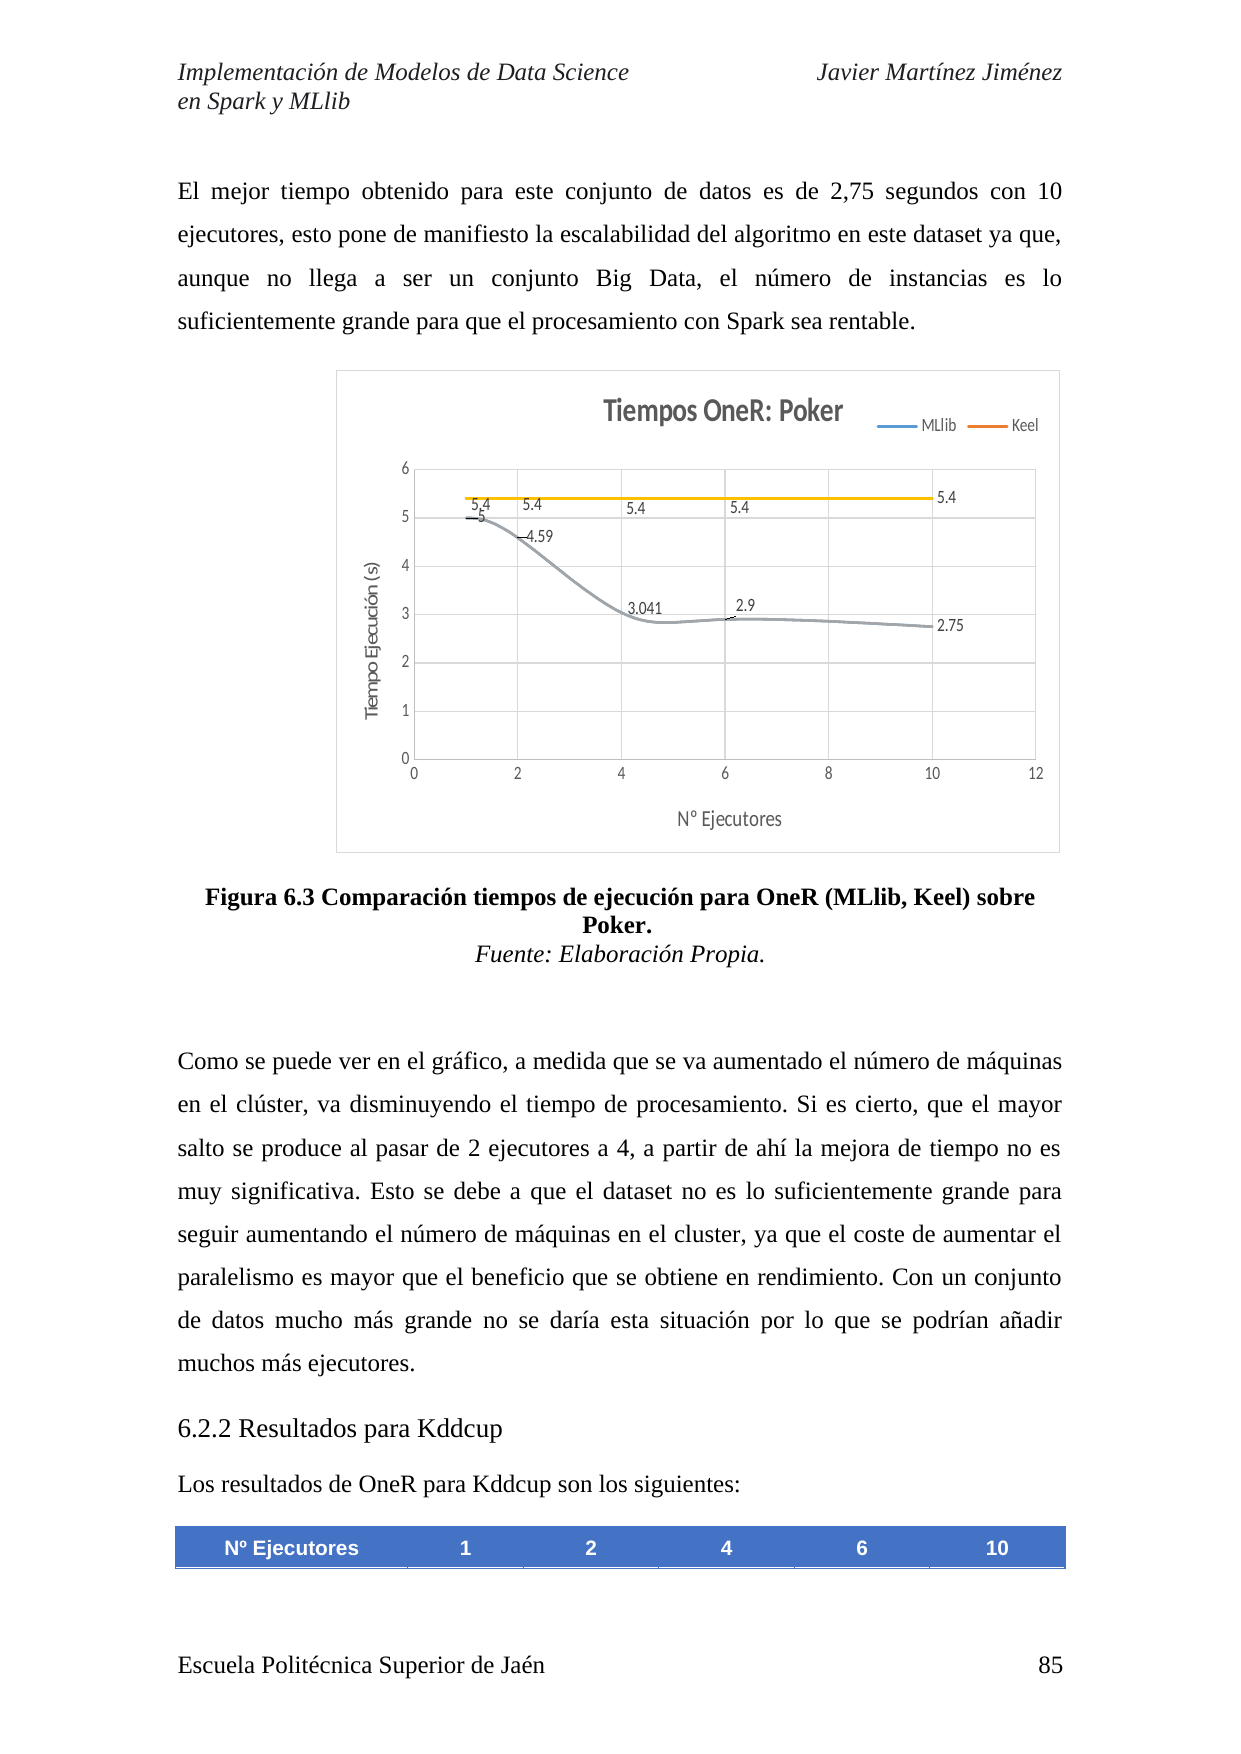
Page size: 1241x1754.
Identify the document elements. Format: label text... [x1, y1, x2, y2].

subtitle 6.2.2 Resultados para Kddcup [177, 1412, 1063, 1443]
table_header 4 [659, 1527, 794, 1567]
text Figura 6.3 Comparación tiempos de ejecución para OneR (MLlib, Keel) sobre Poker. Fuente: Elaboración Propia. [177, 853, 1063, 968]
table_header Nº Ejecutores [176, 1527, 407, 1567]
text El mejor tiempo obtenido para este conjunto de datos es de 2,75 segundos con 10 ejecutores, esto pone de manifiesto la escalabilidad del algoritmo en este dataset ya que, aunque no llega a ser un conjunto Big Data, el número de instancias es lo suficientemente grande para que el procesamiento con Spark sea rentable. [177, 176, 1063, 334]
table_header 2 [524, 1527, 658, 1567]
text Los resultados de OneR para Kddcup son los siguientes: [177, 1469, 1063, 1497]
table_header 10 [930, 1527, 1064, 1567]
table_header 1 [408, 1527, 523, 1567]
table_header 6 [795, 1527, 929, 1567]
text Como se puede ver en el gráfico, a medida que se va aumentado el número de máquinas en el clúster, va disminuyendo el tiempo de procesamiento. Si es cierto, que el mayor salto se produce al pasar de 2 ejecutores a 4, a partir de ahí la mejora de tiempo no es muy significativa. Esto se debe a que el dataset no es lo suficientemente grande para seguir aumentando el número de máquinas en el cluster, ya que el coste de aumentar el paralelismo es mayor que el beneficio que se obtiene en rendimiento. Con un conjunto de datos mucho más grande no se daría esta situación por lo que se podrían añadir muchos más ejecutores. [177, 1046, 1063, 1377]
